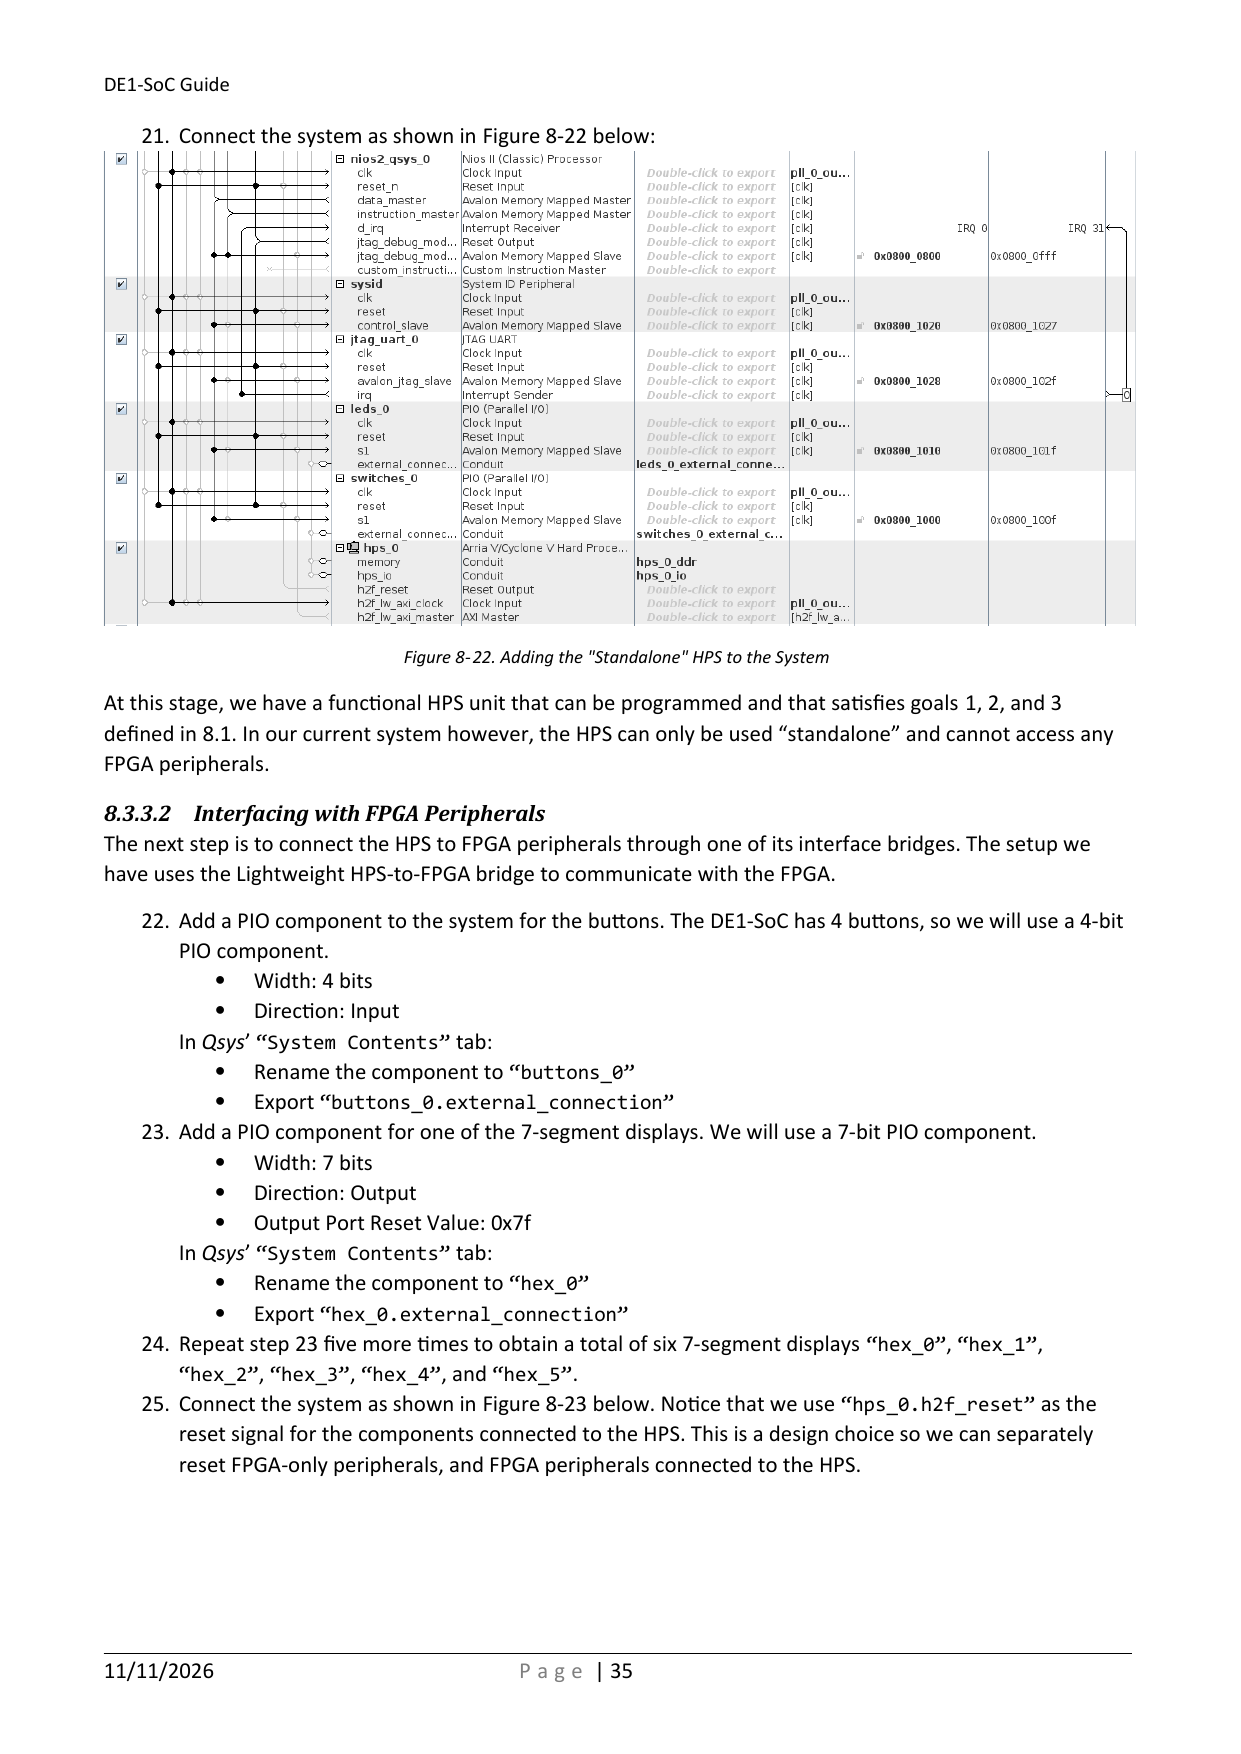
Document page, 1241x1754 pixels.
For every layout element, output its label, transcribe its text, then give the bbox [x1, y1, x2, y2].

list In Qsys’ “System Contents” tab: [178, 1027, 1132, 1055]
list In Qsys’ “System Contents” tab: [178, 1238, 1132, 1266]
list Add a PIO component for one of the 7-segment displays. We will use a 7-bit PIO component. [141, 1117, 1132, 1146]
list Direction: Output [216, 1178, 1132, 1206]
text The next step is to connect the HPS to FPGA peripherals through one of its interface bridges. The setup we have uses the Lightweight HPS-to-FPGA bridge to communicate with the FPGA. [103, 829, 1132, 887]
list Output Port Reset Value: 0x7f [216, 1208, 1132, 1236]
list Export “hex_0.external_connection” [216, 1299, 1132, 1327]
list Width: 4 bits [216, 966, 1132, 994]
text At this stage, we have a functional HPS unit that can be programmed and that satisfies goals 1, 2, and 3 defined in 8.1. In our current system however, the HPS can only be used “standalone” and cannot access any FPGA peripherals. [103, 688, 1132, 777]
subtitle Interfacing with FPGA Peripherals [103, 800, 1132, 827]
list Rename the component to “buttons_0” [216, 1057, 1132, 1085]
list Export “buttons_0.external_connection” [216, 1087, 1132, 1115]
list Add a PIO component to the system for the buttons. The DE1-SoC has 4 buttons, so we will use a 4-bit PIO component. [141, 906, 1132, 964]
list Direction: Input [216, 997, 1132, 1025]
picture [103, 151, 1136, 626]
list Width: 7 bits [216, 1148, 1132, 1176]
list Rename the component to “hex_0” [216, 1268, 1132, 1297]
list Repeat step 23 five more times to obtain a total of six 7-segment displays “hex_0”, “hex_1”, “hex_2”, “hex_3”, “hex_4”, and “hex_5”. [141, 1329, 1132, 1387]
